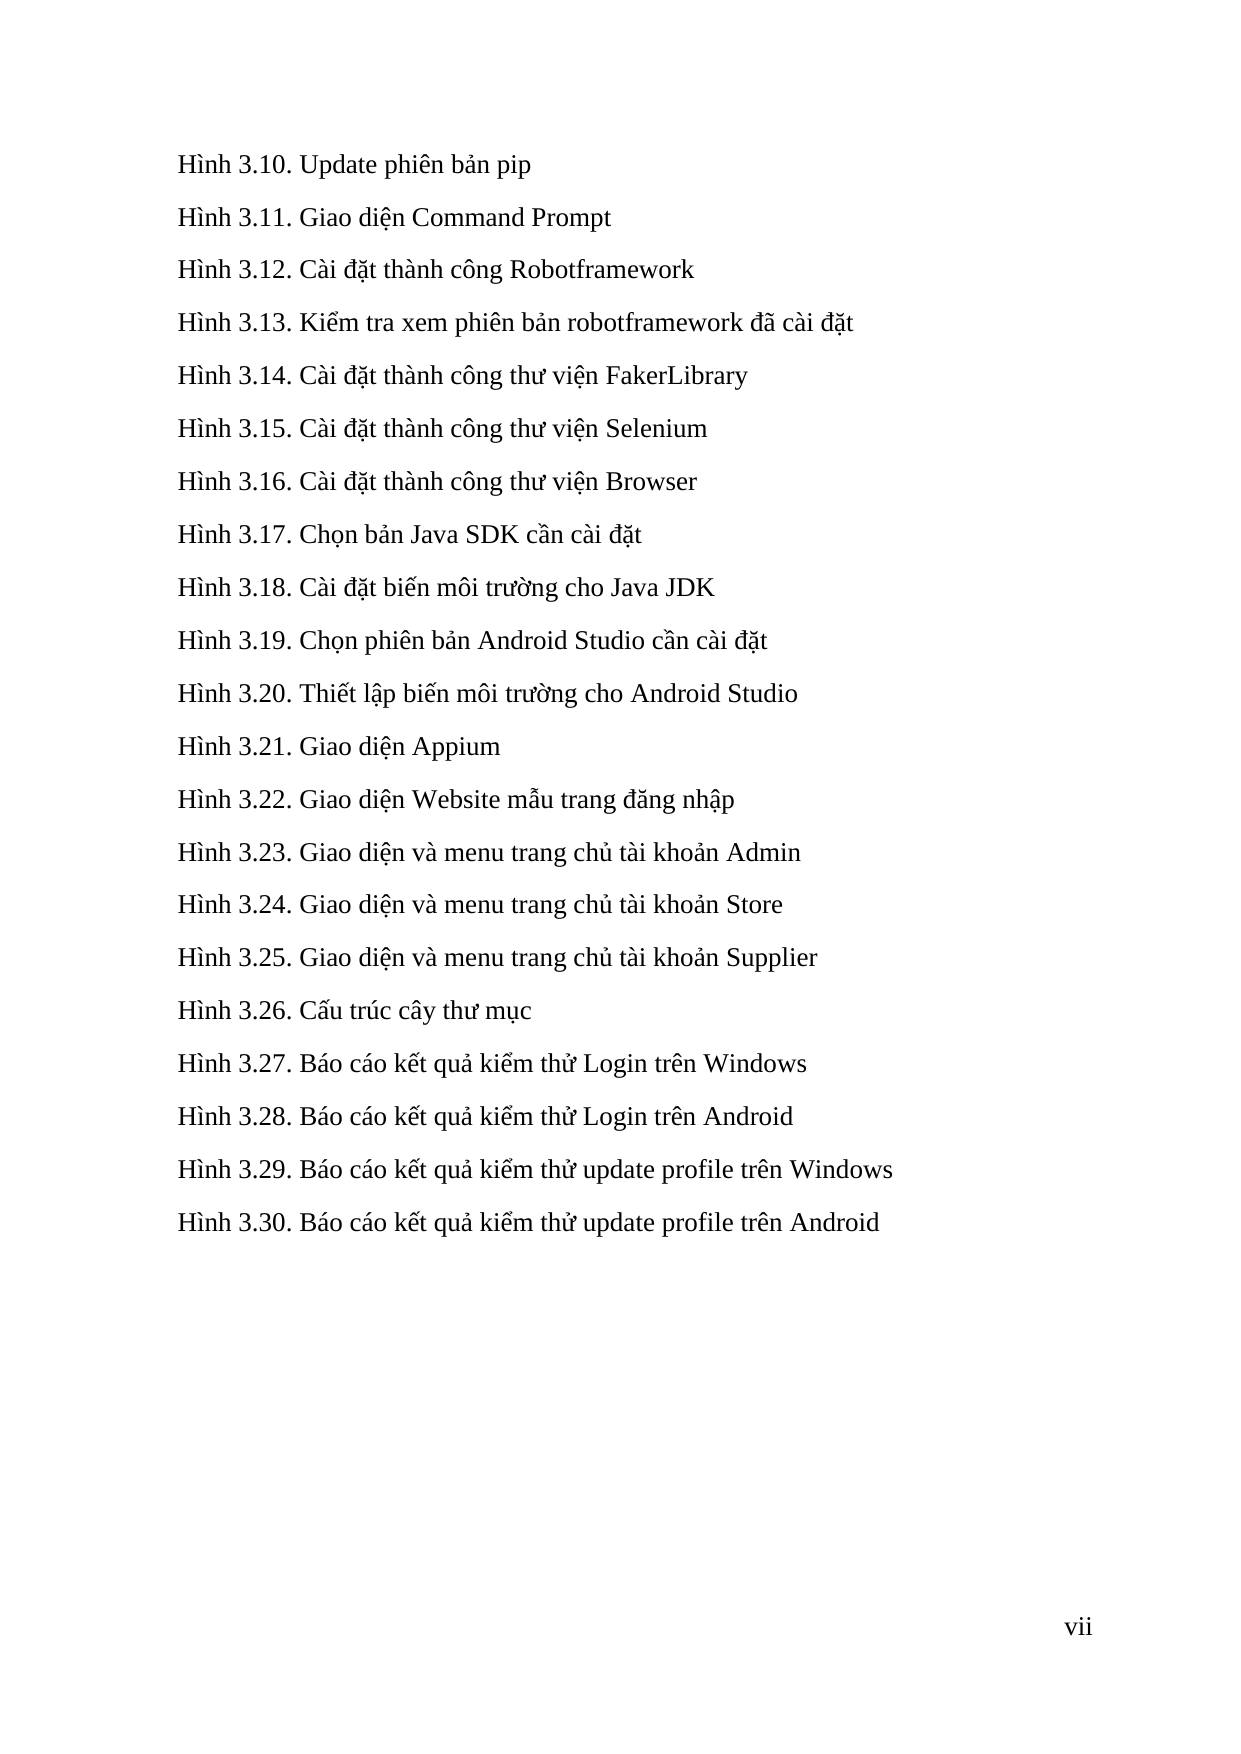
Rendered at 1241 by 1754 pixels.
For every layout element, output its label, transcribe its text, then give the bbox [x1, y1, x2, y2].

text Hình 3.18. Cài đặt biến môi trường cho Java JDK 36 [177, 571, 1092, 602]
text Hình 3.17. Chọn bản Java SDK cần cài đặt 35 [177, 518, 1092, 549]
text Hình 3.20. Thiết lập biến môi trường cho Android Studio 38 [177, 677, 1092, 708]
text Hình 3.13. Kiểm tra xem phiên bản robotframework đã cài đặt 33 [177, 306, 1092, 338]
text Hình 3.14. Cài đặt thành công thư viện FakerLibrary 34 [177, 359, 1092, 391]
text Hình 3.22. Giao diện Website mẫu trang đăng nhập 39 [177, 783, 1092, 814]
text Hình 3.11. Giao diện Command Prompt 33 [177, 201, 1092, 232]
text Hình 3.21. Giao diện Appium 38 [177, 730, 1092, 761]
text Hình 3.19. Chọn phiên bản Android Studio cần cài đặt 36 [177, 624, 1092, 655]
text Hình 3.12. Cài đặt thành công Robotframework 33 [177, 253, 1092, 285]
text Hình 3.29. Báo cáo kết quả kiểm thử update profile trên Windows 60 [177, 1153, 1092, 1184]
text Hình 3.16. Cài đặt thành công thư viện Browser 35 [177, 465, 1092, 496]
text Hình 3.30. Báo cáo kết quả kiểm thử update profile trên Android 61 [177, 1206, 1092, 1237]
text Hình 3.25. Giao diện và menu trang chủ tài khoản Supplier 40 [177, 941, 1092, 973]
text Hình 3.15. Cài đặt thành công thư viện Selenium 34 [177, 412, 1092, 443]
text Hình 3.26. Cấu trúc cây thư mục 45 [177, 994, 1092, 1026]
text Hình 3.28. Báo cáo kết quả kiểm thử Login trên Android 60 [177, 1100, 1092, 1131]
text Hình 3.10. Update phiên bản pip 32 [177, 148, 1092, 179]
text Hình 3.24. Giao diện và menu trang chủ tài khoản Store 39 [177, 888, 1092, 920]
text Hình 3.27. Báo cáo kết quả kiểm thử Login trên Windows 59 [177, 1047, 1092, 1078]
text Hình 3.23. Giao diện và menu trang chủ tài khoản Admin 39 [177, 836, 1092, 867]
